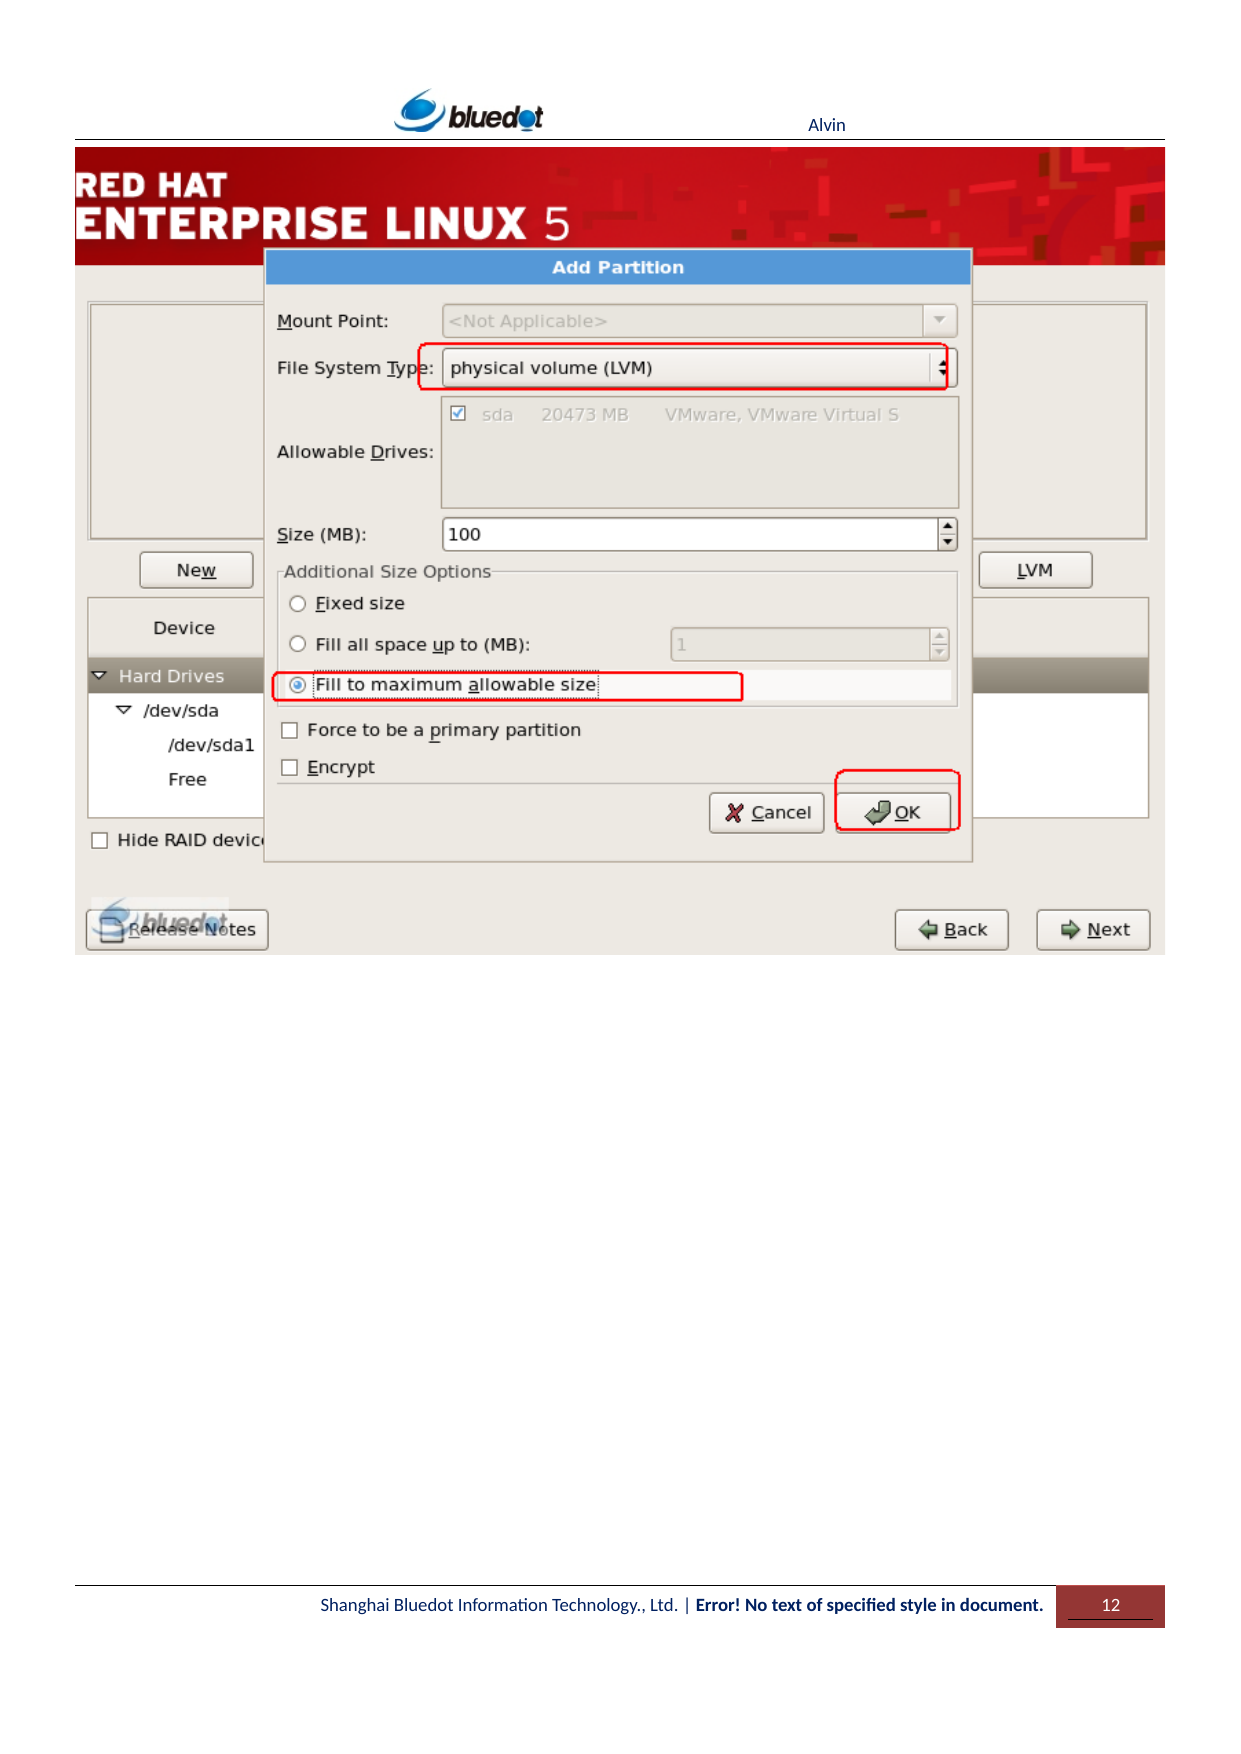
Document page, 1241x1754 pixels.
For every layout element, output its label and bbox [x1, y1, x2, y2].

picture [75, 147, 1166, 955]
picture [394, 88, 544, 132]
